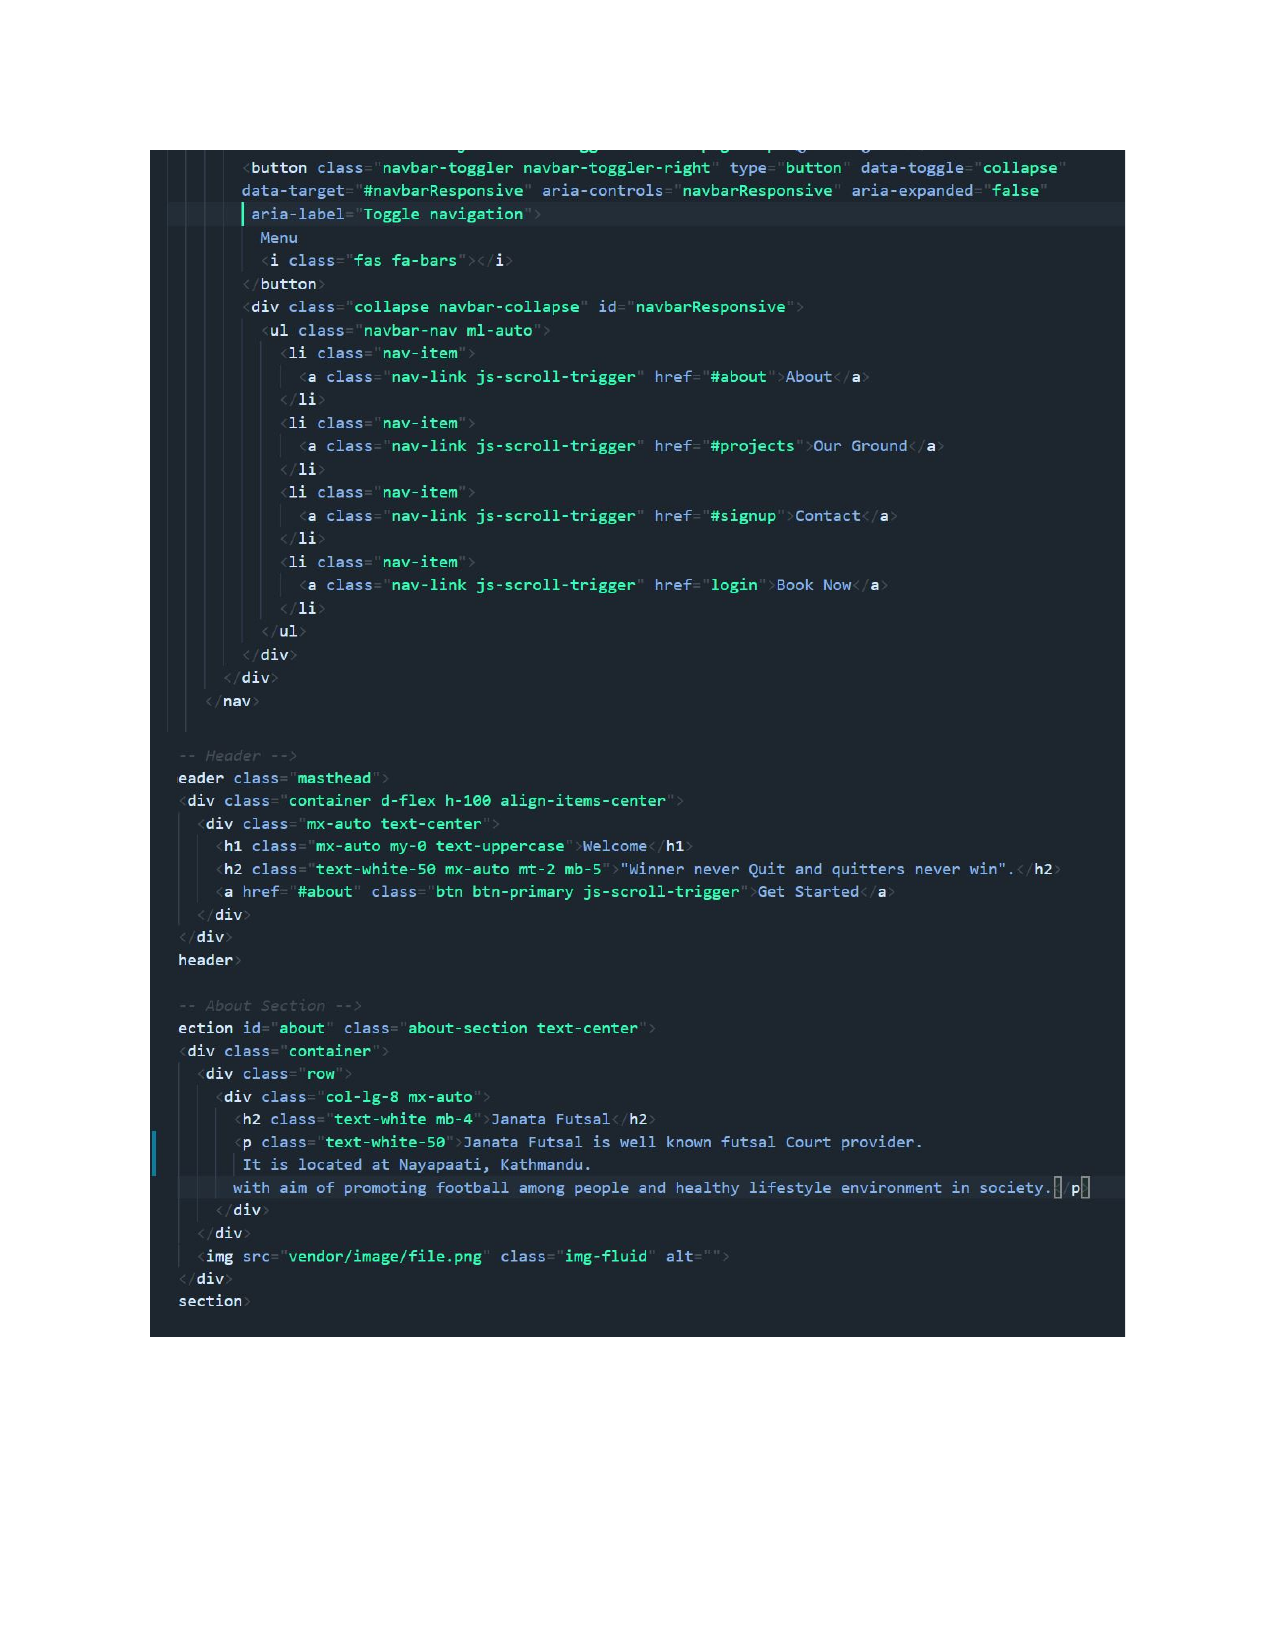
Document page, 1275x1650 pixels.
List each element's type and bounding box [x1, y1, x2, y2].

picture [150, 150, 1125, 1337]
